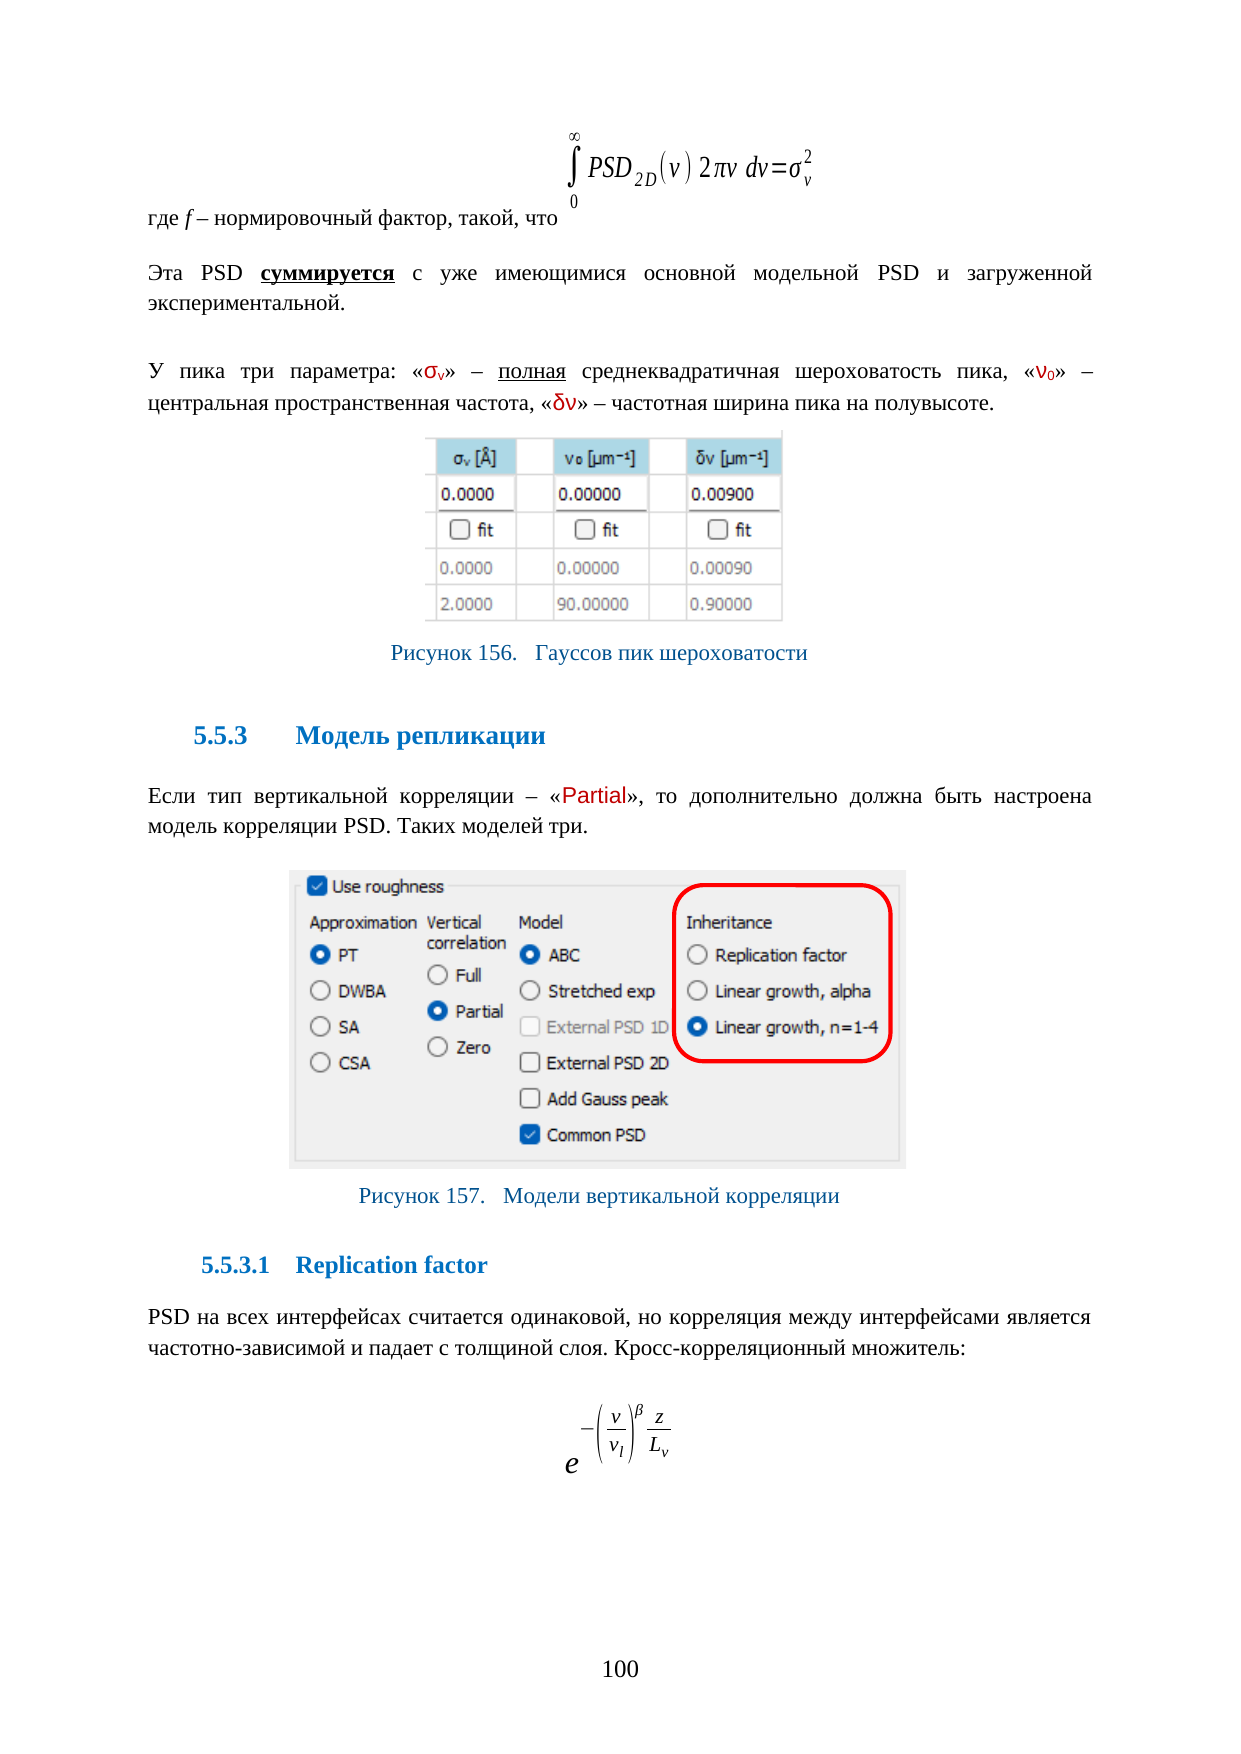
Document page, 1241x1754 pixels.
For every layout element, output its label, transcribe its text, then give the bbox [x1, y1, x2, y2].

text Эта PSD суммируется с уже имеющимися основной модельной PSD и загруженной экспериментальной. [148, 259, 1093, 315]
picture [425, 430, 794, 631]
subtitle Replication factor [201, 1250, 1093, 1278]
text PSD на всех интерфейсах считается одинаковой, но корреляция между интерфейсами является частотно-зависимой и падает с толщиной слоя. Кросс-корреляционный множитель: [148, 1303, 1093, 1360]
text где f – нормировочный фактор, такой, что [148, 133, 1093, 230]
text Если тип вертикальной корреляции – «Partial», то дополнительно должна быть настроена модель корреляции PSD. Таких моделей три. [148, 782, 1093, 838]
picture [289, 870, 907, 1169]
text У пика три параметра: «σv» – полная среднеквадратичная шероховатость пика, «ν0» – центральная пространственная частота, «δν» – частотная ширина пика на полувысоте. [148, 357, 1093, 416]
subtitle Модель репликации [193, 719, 1093, 751]
